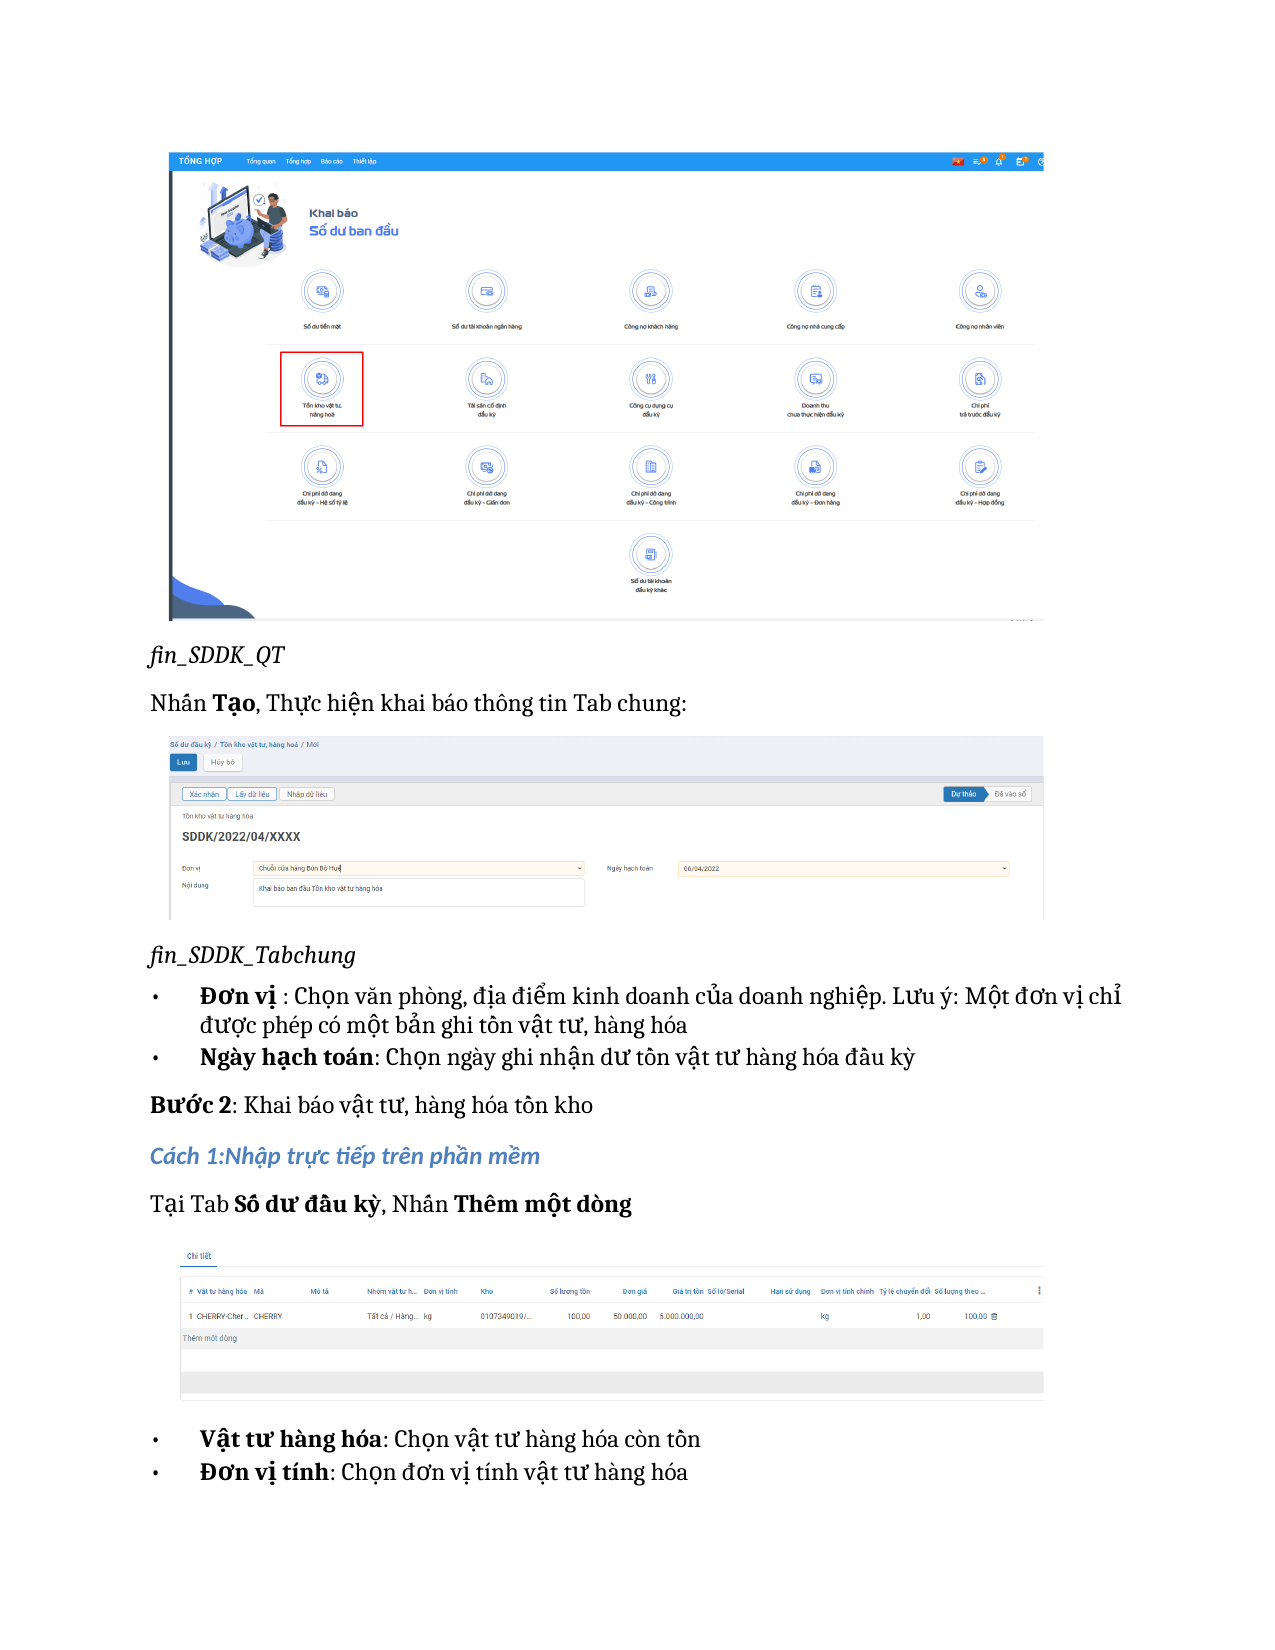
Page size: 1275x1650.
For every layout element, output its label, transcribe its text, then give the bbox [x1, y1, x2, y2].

text Bước 2: Khai báo vật tư, hàng hóa tồn kho [150, 1091, 1125, 1119]
text fin_SDDK_QT [150, 641, 1125, 670]
list Đơn vị : Chọn văn phòng, địa điểm kinh doanh của doanh nghiệp. Lưu ý: Một đơn vị chỉ được phép có một bản ghi tồn vật tư, hàng hóa [150, 982, 1125, 1039]
list Vật tư hàng hóa: Chọn vật tư hàng hóa còn tồn [150, 1425, 1125, 1454]
subtitle Cách 1:Nhập trực tiếp trên phần mềm [150, 1140, 1125, 1171]
list Đơn vị tính: Chọn đơn vị tính vật tư hàng hóa [150, 1458, 1125, 1487]
picture [168, 150, 1044, 621]
list Ngày hạch toán: Chọn ngày ghi nhận dư tồn vật tư hàng hóa đầu kỳ [150, 1043, 1125, 1072]
text Nhấn Tạo, Thực hiện khai báo thông tin Tab chung: [150, 689, 1125, 718]
text Tại Tab Số dư đầu kỳ, Nhấn Thêm một dòng [150, 1189, 1125, 1218]
text fin_SDDK_Tabchung [150, 941, 1125, 969]
picture [168, 1237, 1044, 1407]
picture [168, 736, 1044, 920]
